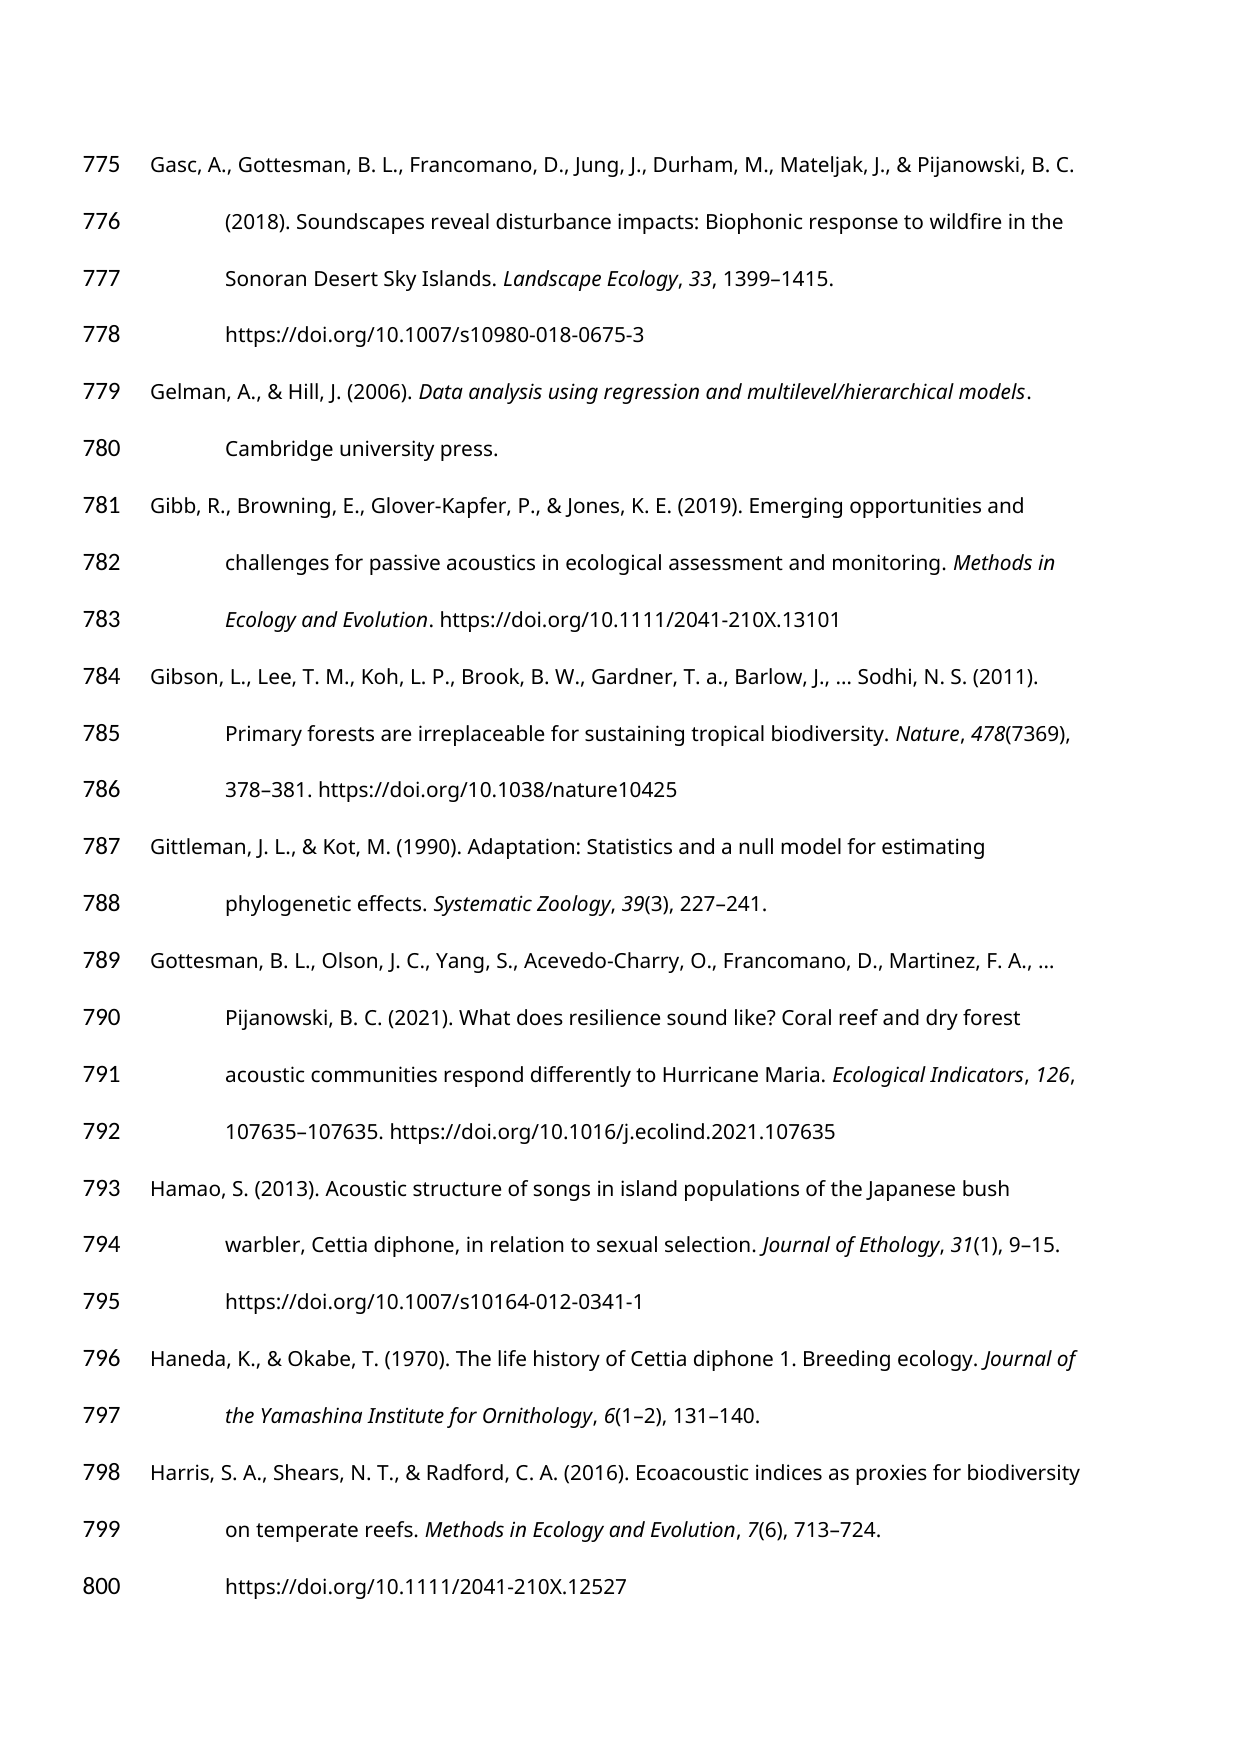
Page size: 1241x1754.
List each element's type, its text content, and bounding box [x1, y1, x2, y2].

text Harris, S. A., Shears, N. T., & Radford, C. A. (2016). Ecoacoustic indices as proxies for biodiversity on temperate reefs. Methods in Ecology and Evolution, 7(6), 713–724. https://doi.org/10.1111/2041-210X.12527 [150, 1458, 1090, 1600]
text Gibson, L., Lee, T. M., Koh, L. P., Brook, B. W., Gardner, T. a., Barlow, J., … Sodhi, N. S. (2011). Primary forests are irreplaceable for sustaining tropical biodiversity. Nature, 478(7369), 378–381. https://doi.org/10.1038/nature10425 [150, 662, 1090, 804]
text Gelman, A., & Hill, J. (2006). Data analysis using regression and multilevel/hierarchical models. Cambridge university press. [150, 377, 1090, 463]
text Hamao, S. (2013). Acoustic structure of songs in island populations of the Japanese bush warbler, Cettia diphone, in relation to sexual selection. Journal of Ethology, 31(1), 9–15. https://doi.org/10.1007/s10164-012-0341-1 [150, 1174, 1090, 1316]
text Haneda, K., & Okabe, T. (1970). The life history of Cettia diphone 1. Breeding ecology. Journal of the Yamashina Institute for Ornithology, 6(1–2), 131–140. [150, 1344, 1090, 1430]
text Gibb, R., Browning, E., Glover-Kapfer, P., & Jones, K. E. (2019). Emerging opportunities and challenges for passive acoustics in ecological assessment and monitoring. Methods in Ecology and Evolution. https://doi.org/10.1111/2041-210X.13101 [150, 491, 1090, 633]
text Gottesman, B. L., Olson, J. C., Yang, S., Acevedo-Charry, O., Francomano, D., Martinez, F. A., … Pijanowski, B. C. (2021). What does resilience sound like? Coral reef and dry forest acoustic communities respond differently to Hurricane Maria. Ecological Indicators, 126, 107635–107635. https://doi.org/10.1016/j.ecolind.2021.107635 [150, 946, 1090, 1145]
text Gittleman, J. L., & Kot, M. (1990). Adaptation: Statistics and a null model for estimating phylogenetic effects. Systematic Zoology, 39(3), 227–241. [150, 832, 1090, 918]
text Gasc, A., Gottesman, B. L., Francomano, D., Jung, J., Durham, M., Mateljak, J., & Pijanowski, B. C. (2018). Soundscapes reveal disturbance impacts: Biophonic response to wildfire in the Sonoran Desert Sky Islands. Landscape Ecology, 33, 1399–1415. https://doi.org/10.1007/s10980-018-0675-3 [150, 150, 1090, 349]
